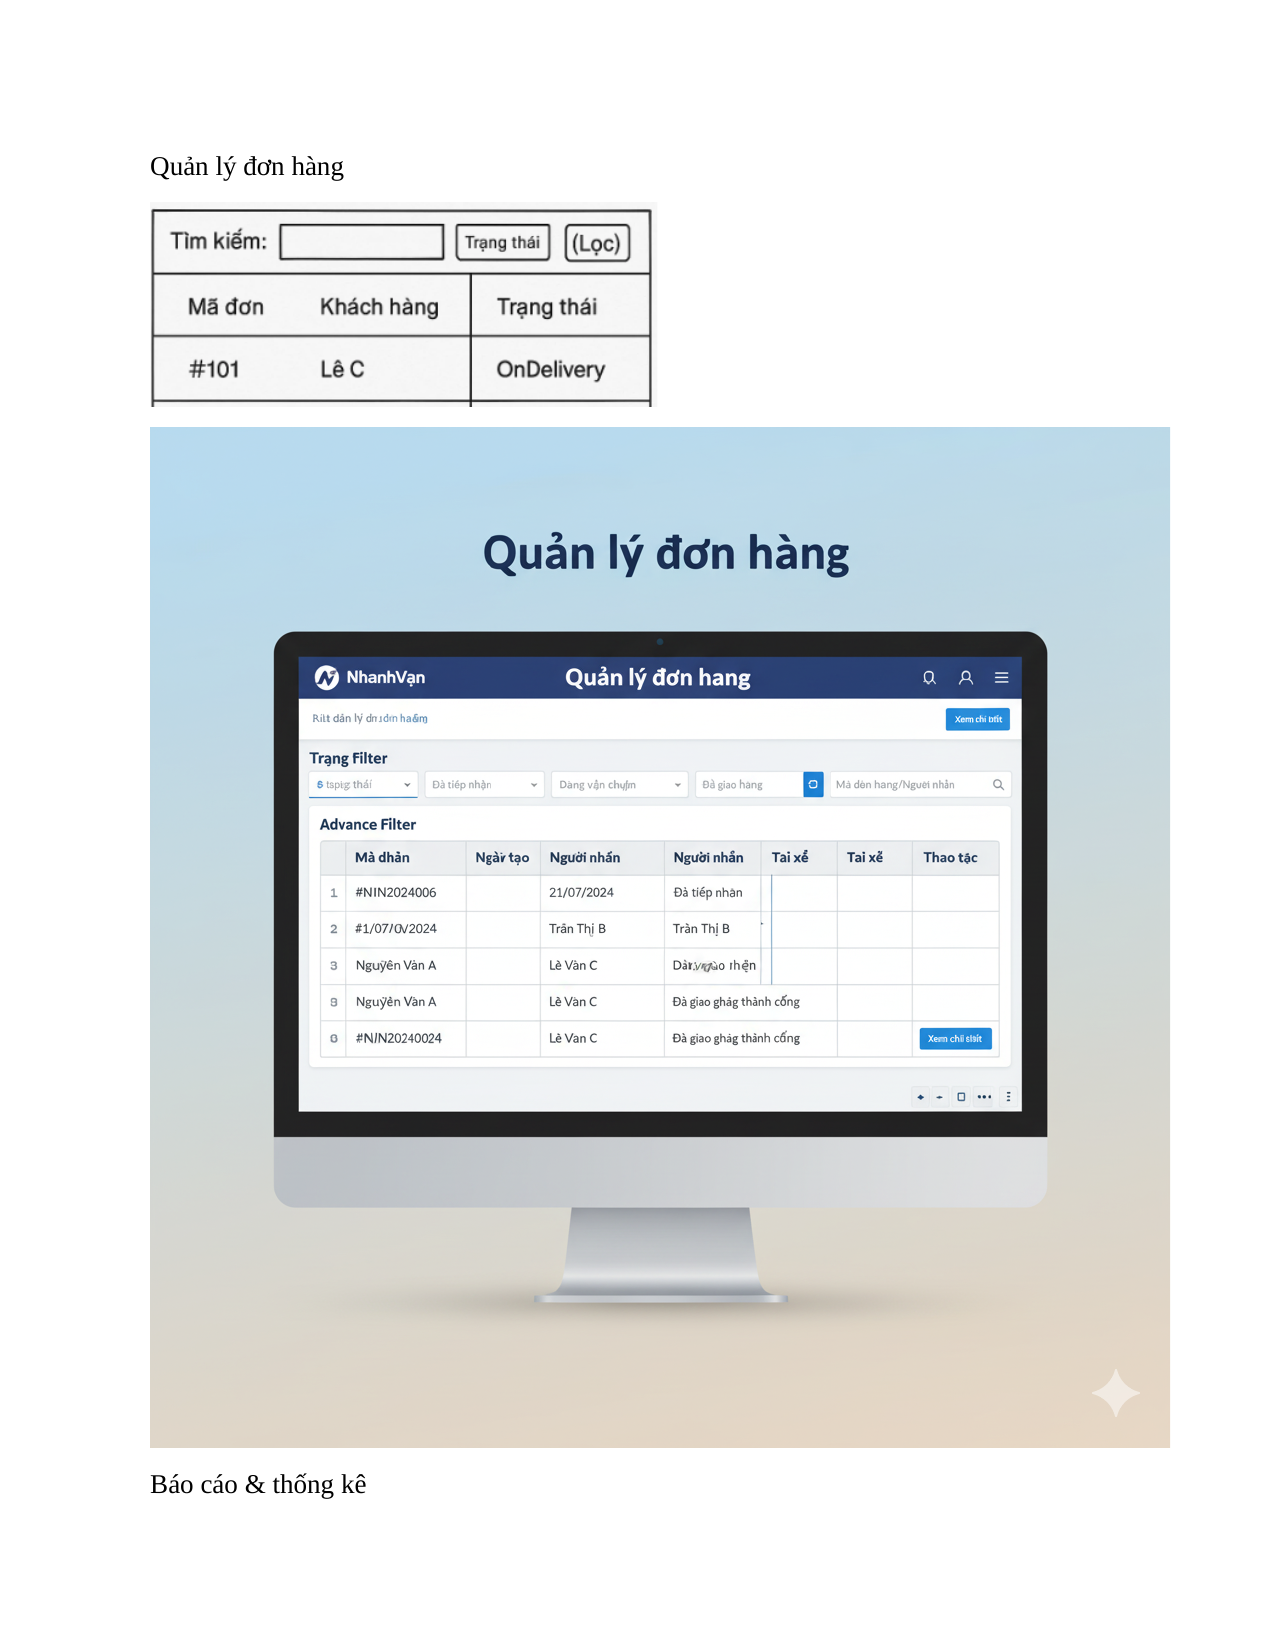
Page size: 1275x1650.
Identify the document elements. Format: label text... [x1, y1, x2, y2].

text Quản lý đơn hàng [150, 150, 1125, 181]
picture [150, 427, 1171, 1448]
picture [150, 202, 658, 407]
text Báo cáo & thống kê [150, 1469, 1125, 1500]
